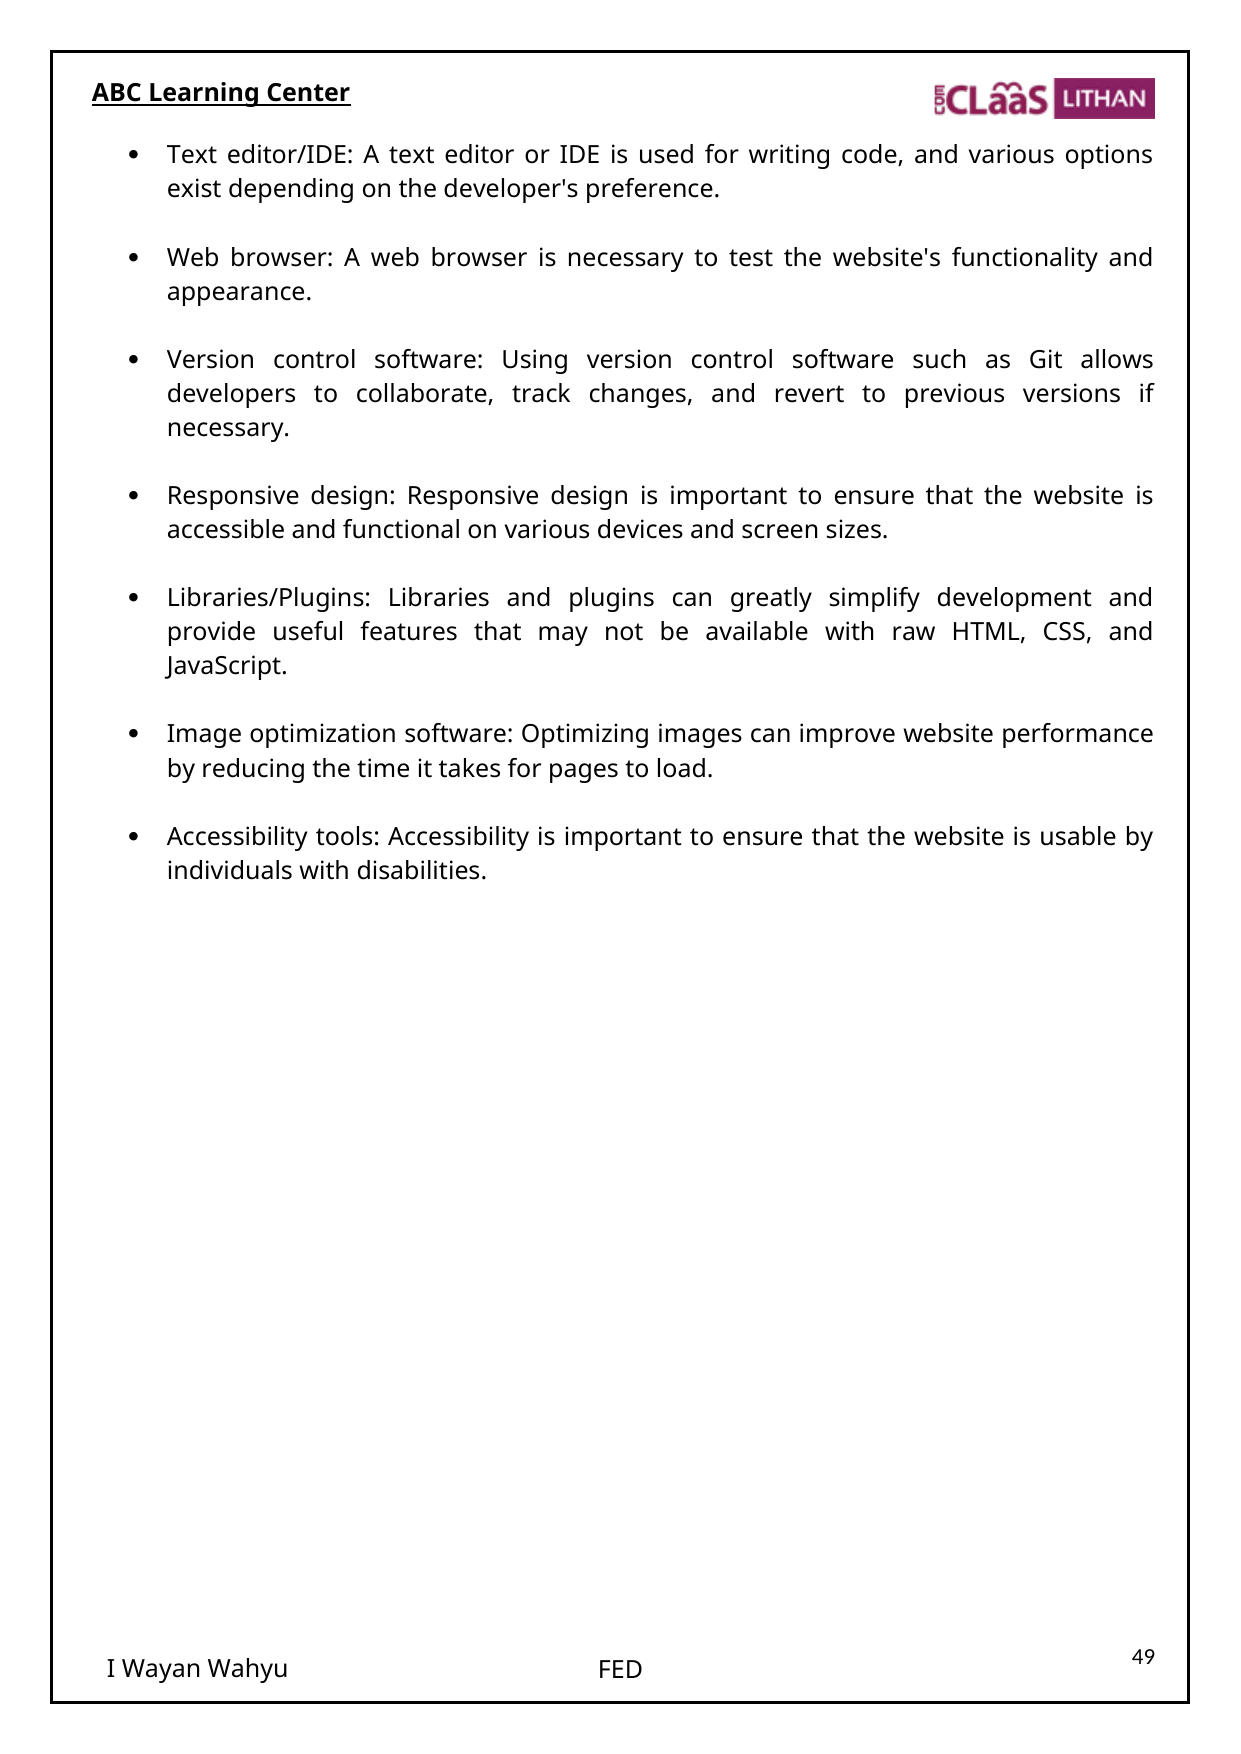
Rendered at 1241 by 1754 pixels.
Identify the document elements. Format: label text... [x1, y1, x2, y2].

list Text editor/IDE: A text editor or IDE is used for writing code, and various options exist depending on the developer's preference. [129, 137, 1155, 205]
list Responsive design: Responsive design is important to ensure that the website is accessible and functional on various devices and screen sizes. [129, 478, 1155, 546]
list Accessibility tools: Accessibility is important to ensure that the website is usable by individuals with disabilities. [129, 818, 1155, 886]
list Image optimization software: Optimizing images can improve website performance by reducing the time it takes for pages to load. [129, 716, 1155, 784]
list Web browser: A web browser is necessary to test the website's functionality and appearance. [129, 239, 1155, 307]
list Version control software: Using version control software such as Git allows developers to collaborate, track changes, and revert to previous versions if necessary. [129, 341, 1155, 444]
picture [934, 78, 1155, 119]
list Libraries/Plugins: Libraries and plugins can greatly simplify development and provide useful features that may not be available with raw HTML, CSS, and JavaScript. [129, 580, 1155, 682]
